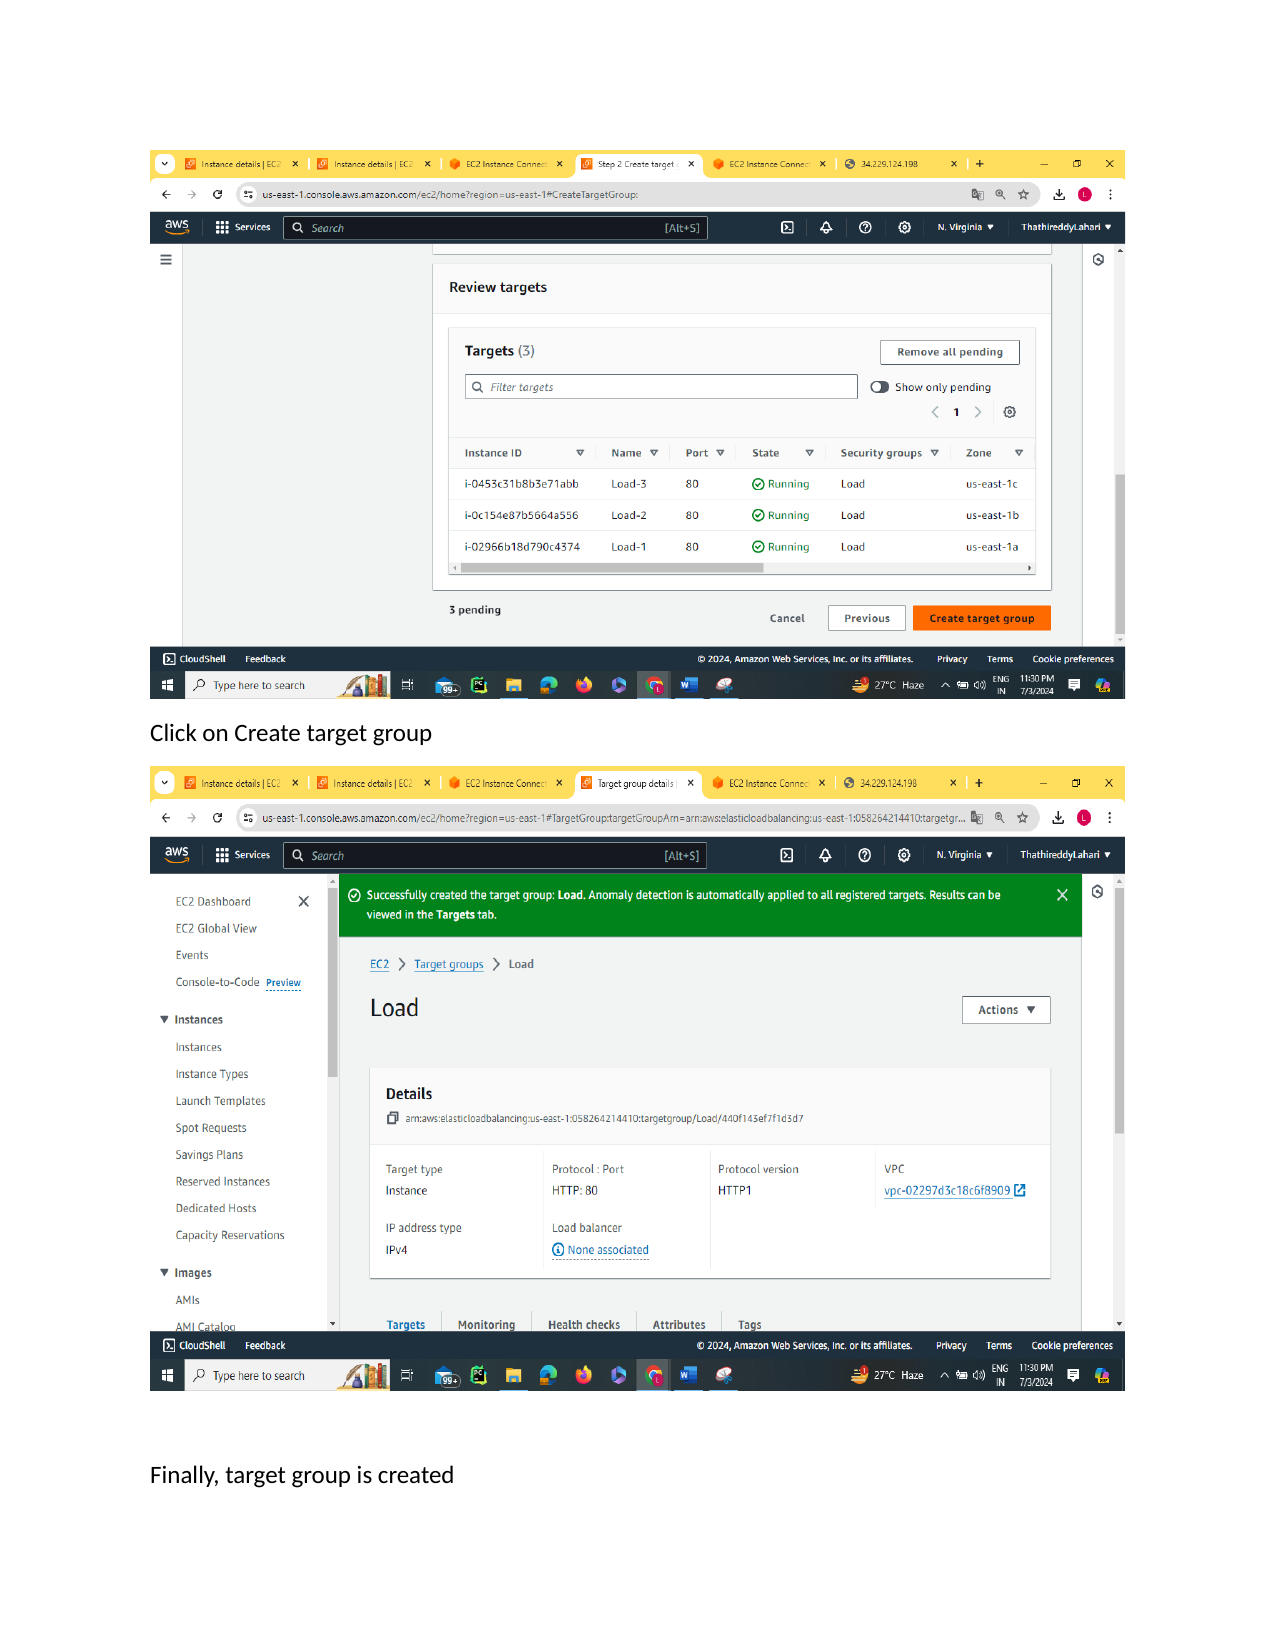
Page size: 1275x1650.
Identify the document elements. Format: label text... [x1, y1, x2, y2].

text Finally, target group is created [150, 1459, 1125, 1489]
picture [150, 150, 1125, 699]
text Click on Create target group [150, 717, 1125, 748]
picture [150, 766, 1125, 1391]
